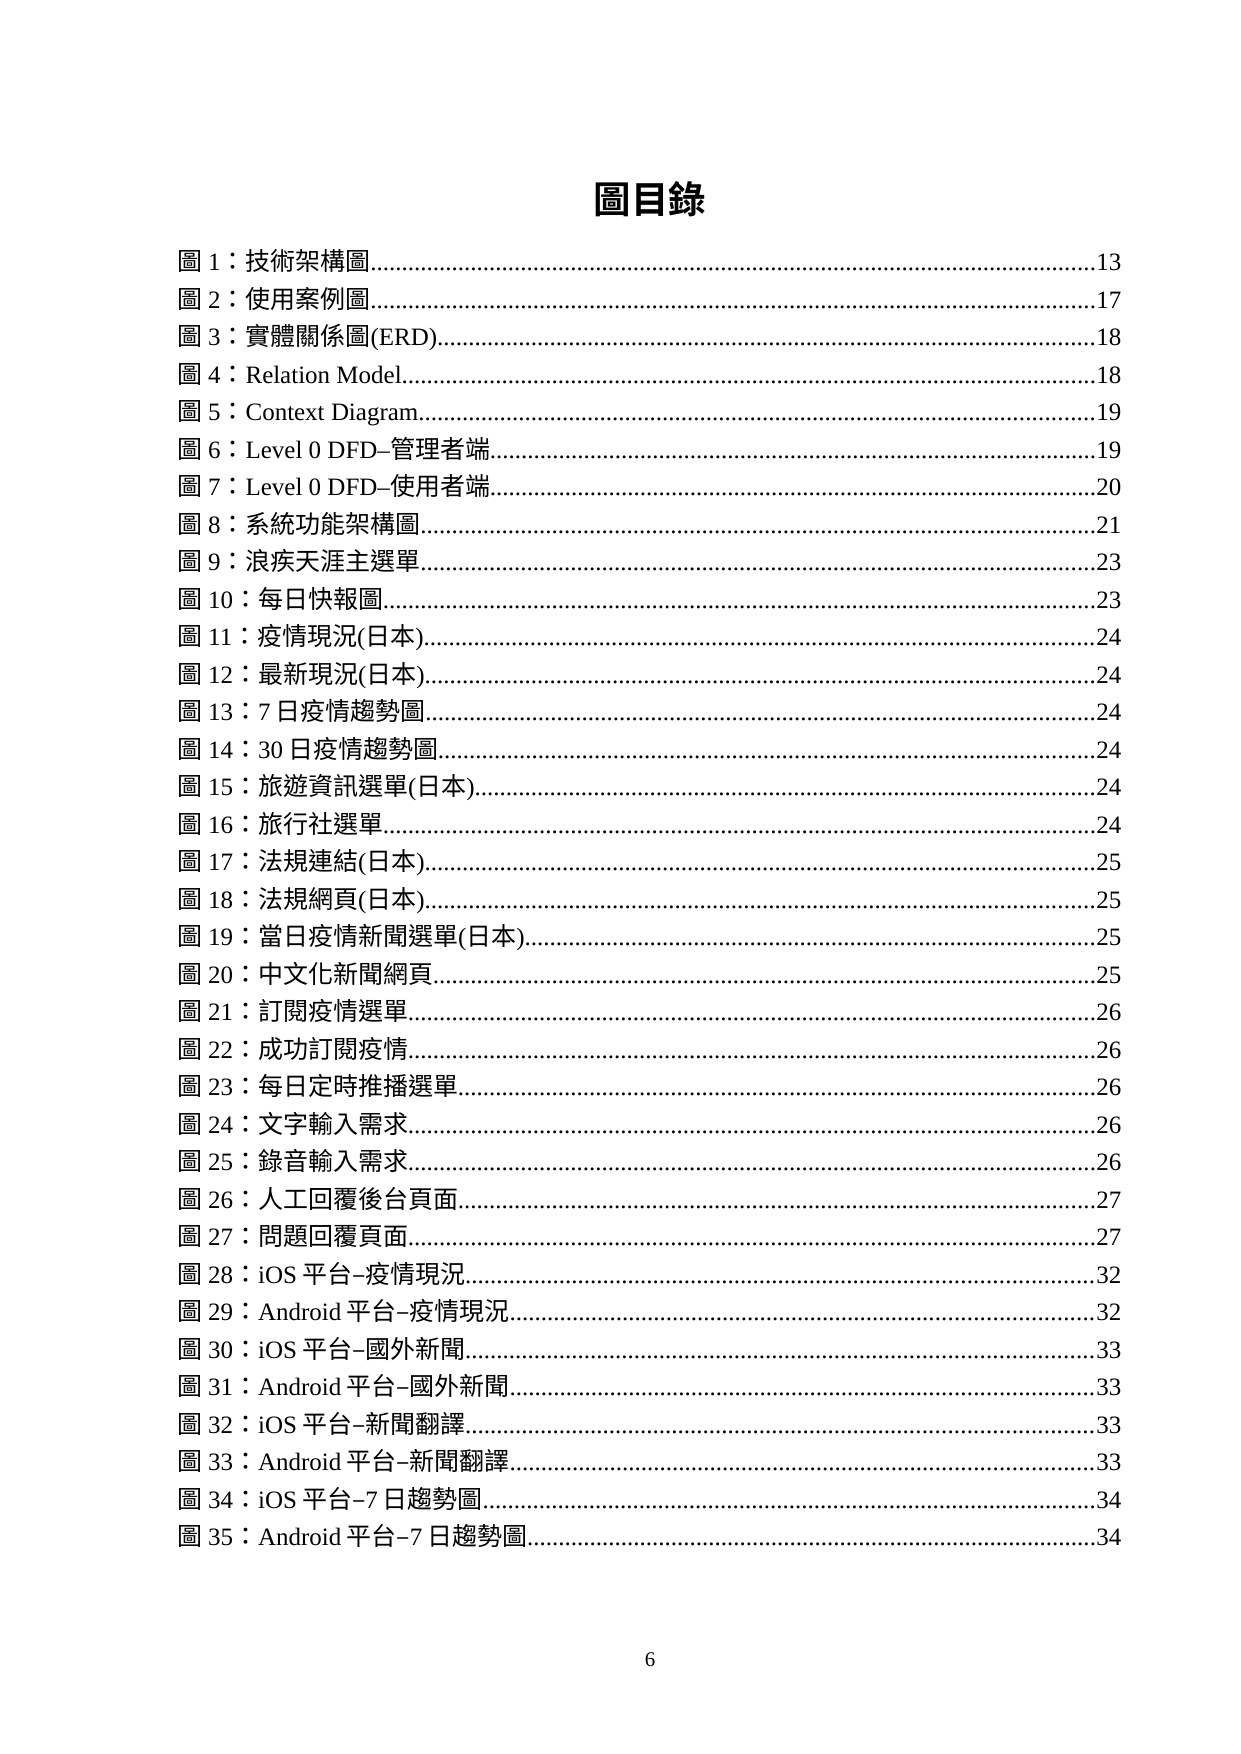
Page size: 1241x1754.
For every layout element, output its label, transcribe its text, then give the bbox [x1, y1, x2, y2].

text 圖 3：實體關係圖(ERD) 18 [177, 316, 1122, 354]
text 圖 35：Android平台–7日趨勢圖 34 [177, 1516, 1122, 1554]
text 圖 24：文字輸入需求 26 [177, 1104, 1122, 1141]
text 圖 7：Level 0 DFD–使用者端 20 [177, 466, 1122, 504]
text 圖 30：iOS平台–國外新聞 33 [177, 1329, 1122, 1366]
text 圖 2：使用案例圖 17 [177, 279, 1122, 316]
text 圖 26：人工回覆後台頁面 27 [177, 1179, 1122, 1216]
text 圖 13：7日疫情趨勢圖 24 [177, 691, 1122, 729]
text 圖 17：法規連結(日本) 25 [177, 841, 1122, 879]
text 圖 5：Context Diagram 19 [177, 391, 1122, 429]
text 圖 21：訂閱疫情選單 26 [177, 991, 1122, 1029]
text 圖 1：技術架構圖 13 [177, 241, 1122, 279]
text 圖 34：iOS平台–7日趨勢圖 34 [177, 1479, 1122, 1516]
text 圖 33：Android平台–新聞翻譯 33 [177, 1441, 1122, 1479]
text 圖 25：錄音輸入需求 26 [177, 1141, 1122, 1179]
text 圖 31：Android平台–國外新聞 33 [177, 1366, 1122, 1404]
text 圖 4：Relation Model 18 [177, 354, 1122, 391]
text 圖 16：旅行社選單 24 [177, 804, 1122, 841]
text 圖 8：系統功能架構圖 21 [177, 504, 1122, 541]
text 圖 15：旅遊資訊選單(日本) 24 [177, 766, 1122, 804]
text 圖 32：iOS平台–新聞翻譯 33 [177, 1404, 1122, 1441]
text 圖 11：疫情現況(日本) 24 [177, 616, 1122, 654]
text 圖 29：Android平台–疫情現況 32 [177, 1291, 1122, 1329]
text 圖 28：iOS平台–疫情現況 32 [177, 1254, 1122, 1291]
text 圖 6：Level 0 DFD–管理者端 19 [177, 429, 1122, 466]
text 圖 19：當日疫情新聞選單(日本) 25 [177, 916, 1122, 954]
text 圖 18：法規網頁(日本) 25 [177, 879, 1122, 916]
title 圖目錄 [177, 160, 1122, 235]
text 圖 20：中文化新聞網頁 25 [177, 954, 1122, 991]
text 圖 12：最新現況(日本) 24 [177, 654, 1122, 691]
text 圖 14：30日疫情趨勢圖 24 [177, 729, 1122, 766]
text 圖 22：成功訂閱疫情 26 [177, 1029, 1122, 1066]
text 圖 9：浪疾天涯主選單 23 [177, 541, 1122, 579]
text 圖 23：每日定時推播選單 26 [177, 1066, 1122, 1104]
text 圖 10：每日快報圖 23 [177, 579, 1122, 616]
text 圖 27：問題回覆頁面 27 [177, 1216, 1122, 1254]
